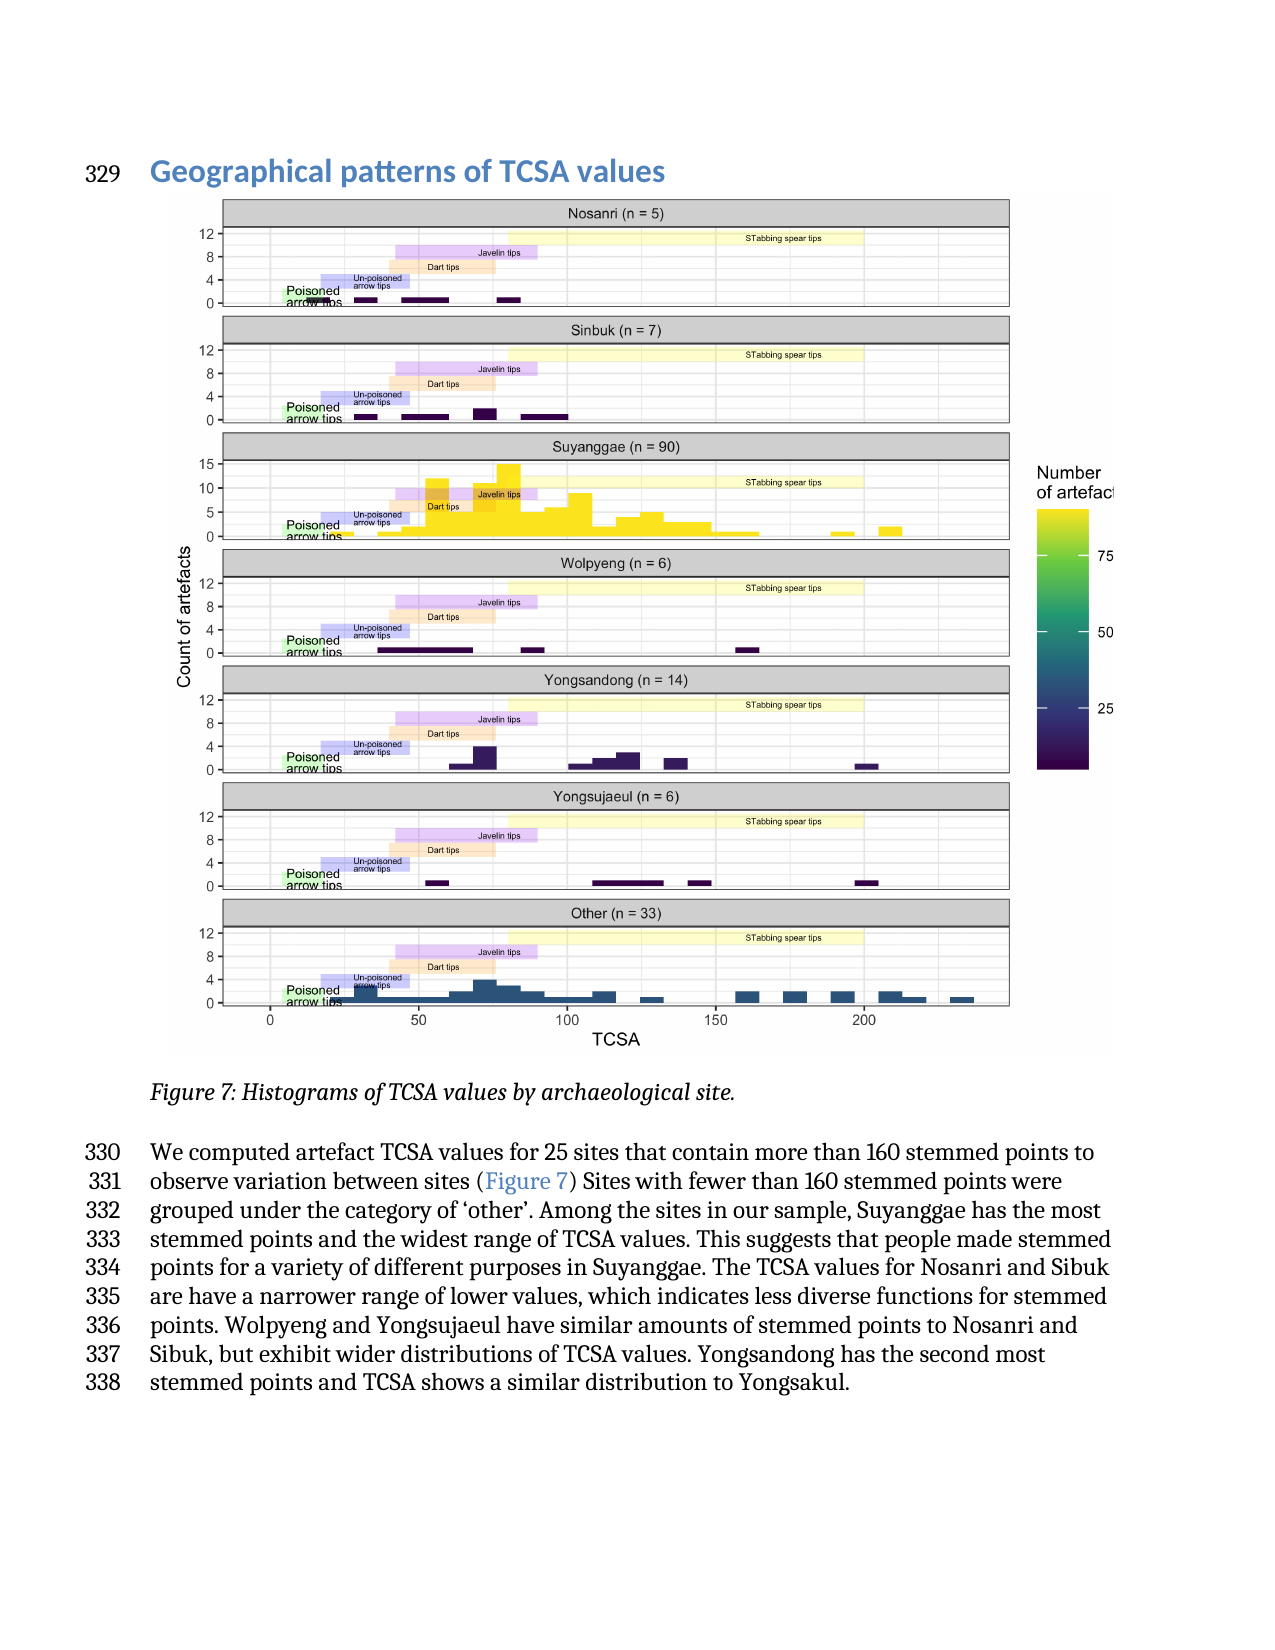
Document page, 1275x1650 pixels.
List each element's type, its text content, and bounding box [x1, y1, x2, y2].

text We computed artefact TCSA values for 25 sites that contain more than 160 stemmed points to observe variation between sites (Figure 7) Sites with fewer than 160 stemmed points were grouped under the category of ‘other’. Among the sites in our sample, Suyanggae has the most stemmed points and the widest range of TCSA values. This suggests that people made stemmed points for a variety of different purposes in Suyanggae. The TCSA values for Nosanri and Sibuk are have a narrower range of lower values, which indicates less diverse functions for stemmed points. Wolpyeng and Yongsujaeul have similar amounts of stemmed points to Nosanri and Sibuk, but exhibit wider distributions of TCSA values. Yongsandong has the second most stemmed points and TCSA shows a similar distribution to Yongsakul. [150, 1138, 1125, 1397]
picture [168, 190, 1114, 1058]
table_header Figure 7: Histograms of TCSA values by archaeological site. [139, 191, 1114, 1119]
subtitle Geographical patterns of TCSA values [150, 150, 1125, 191]
